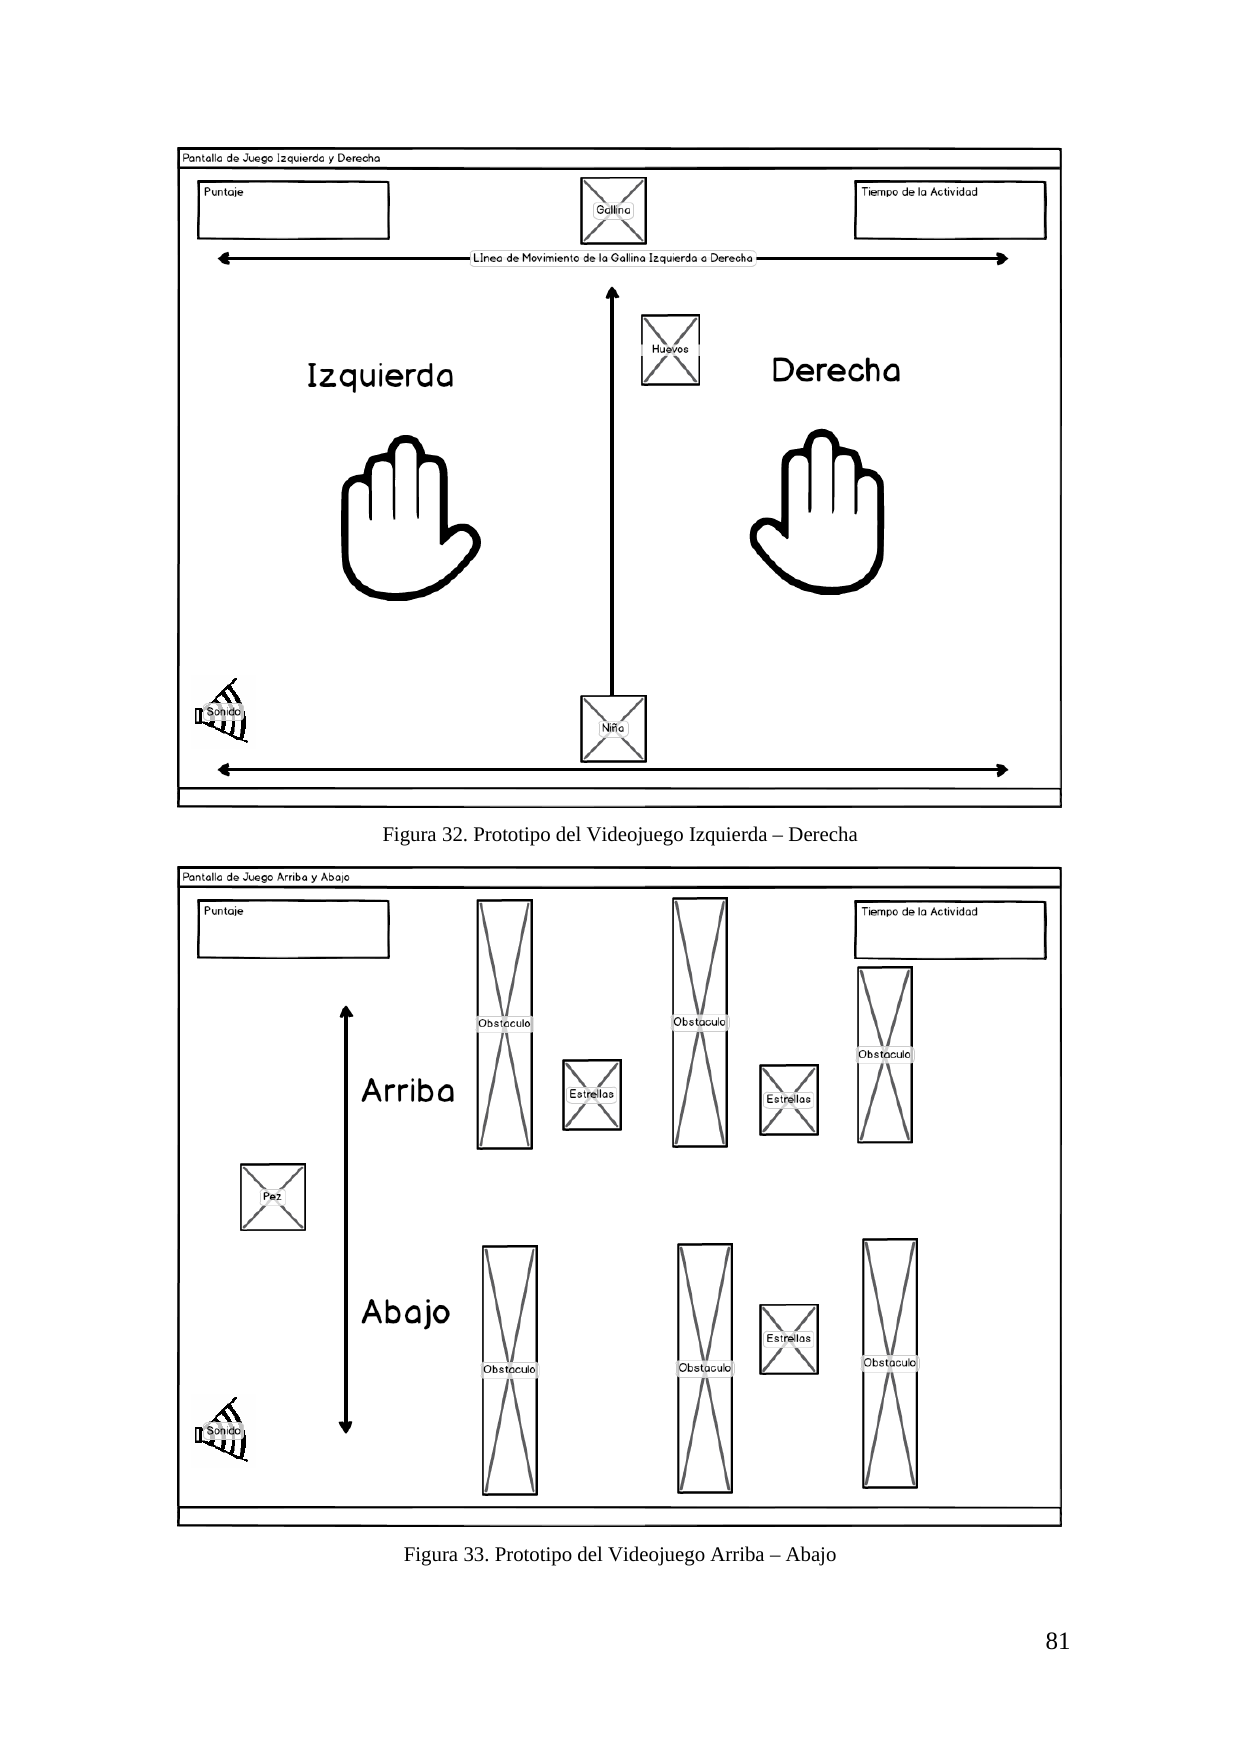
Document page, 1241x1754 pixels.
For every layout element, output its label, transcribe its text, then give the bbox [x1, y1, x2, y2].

picture [177, 866, 1062, 1527]
picture [177, 147, 1062, 808]
text Figura 32. Prototipo del Videojuego Izquierda – Derecha [177, 822, 1063, 846]
text Figura 33. Prototipo del Videojuego Arriba – Abajo [177, 1542, 1063, 1566]
